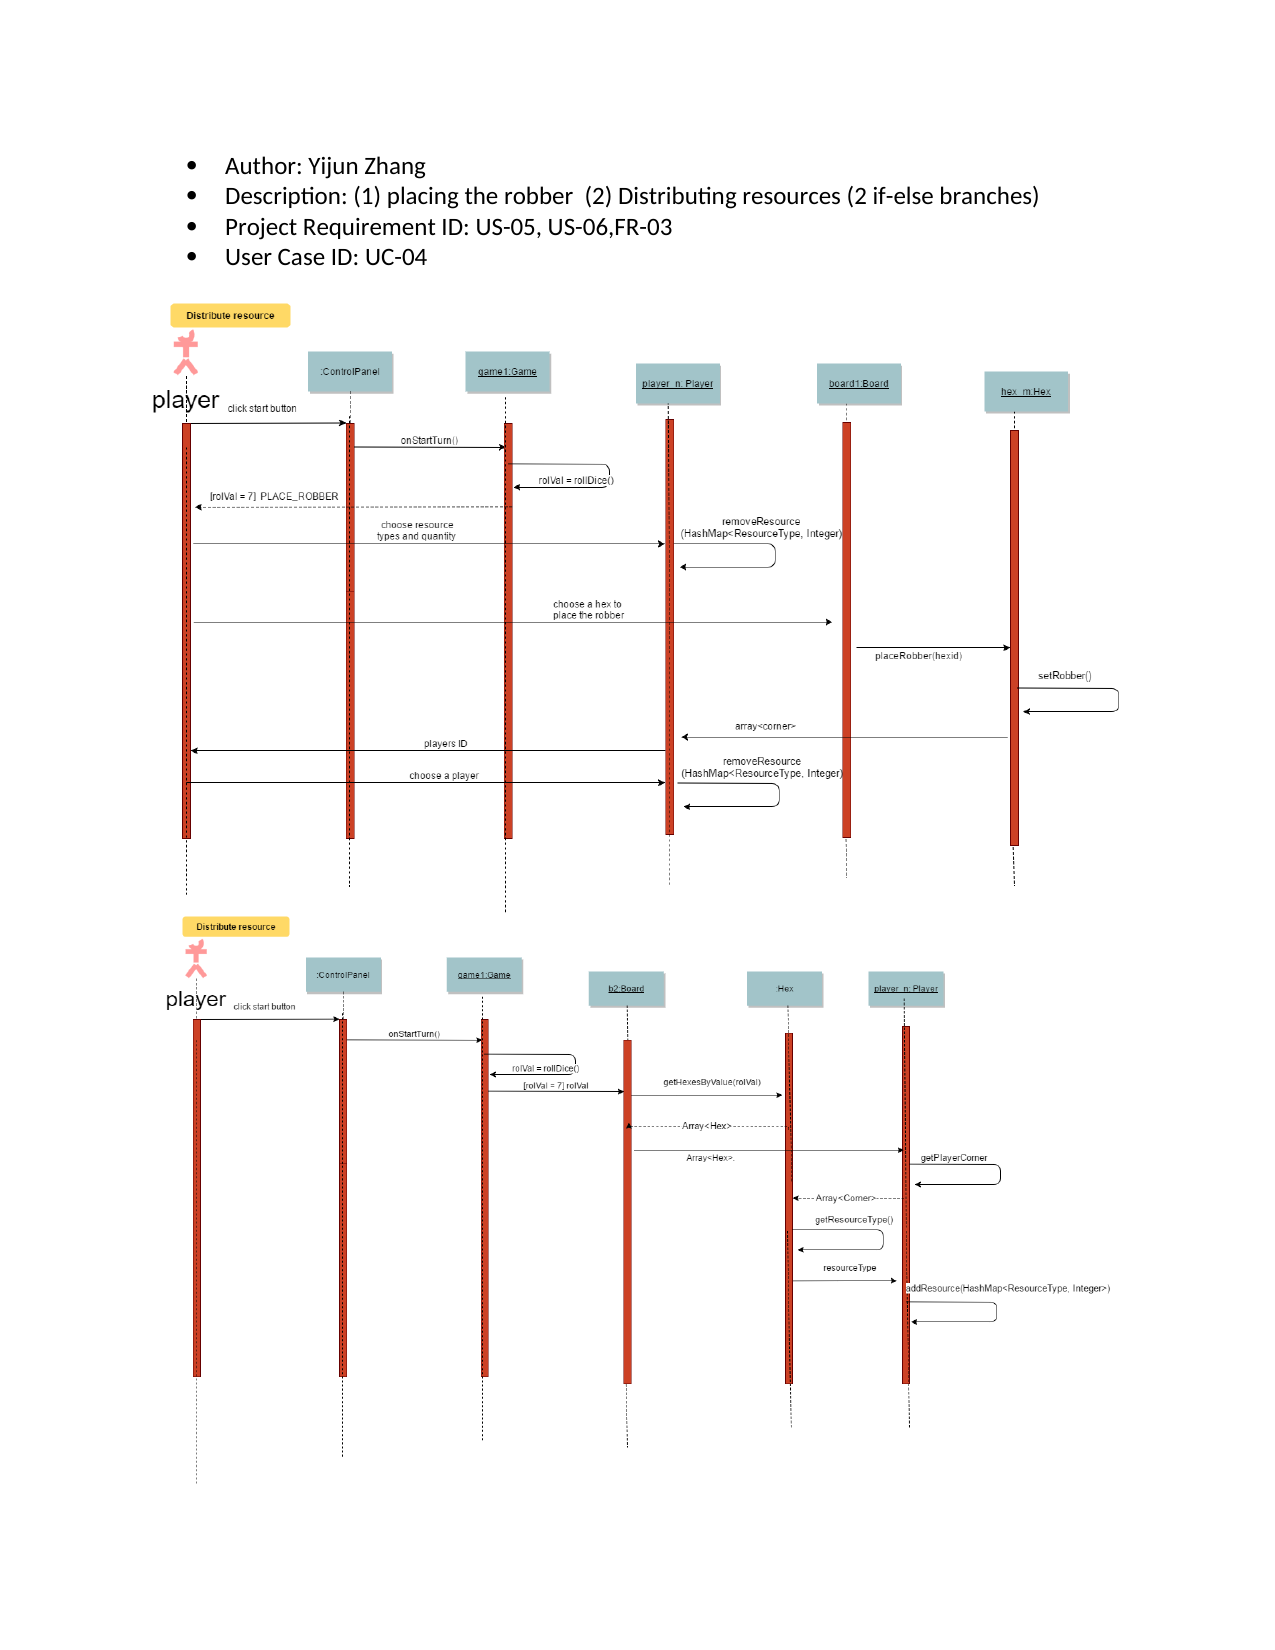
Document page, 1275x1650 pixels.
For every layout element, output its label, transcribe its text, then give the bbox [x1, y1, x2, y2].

list Project Requirement ID: US-05, US-06,FR-03 [187, 211, 1125, 242]
list User Case ID: UC-04 [187, 242, 1125, 272]
list Description: (1) placing the robber (2) Distributing resources (2 if-else branches) [187, 181, 1125, 211]
list Author: Yijun Zhang [187, 150, 1125, 181]
